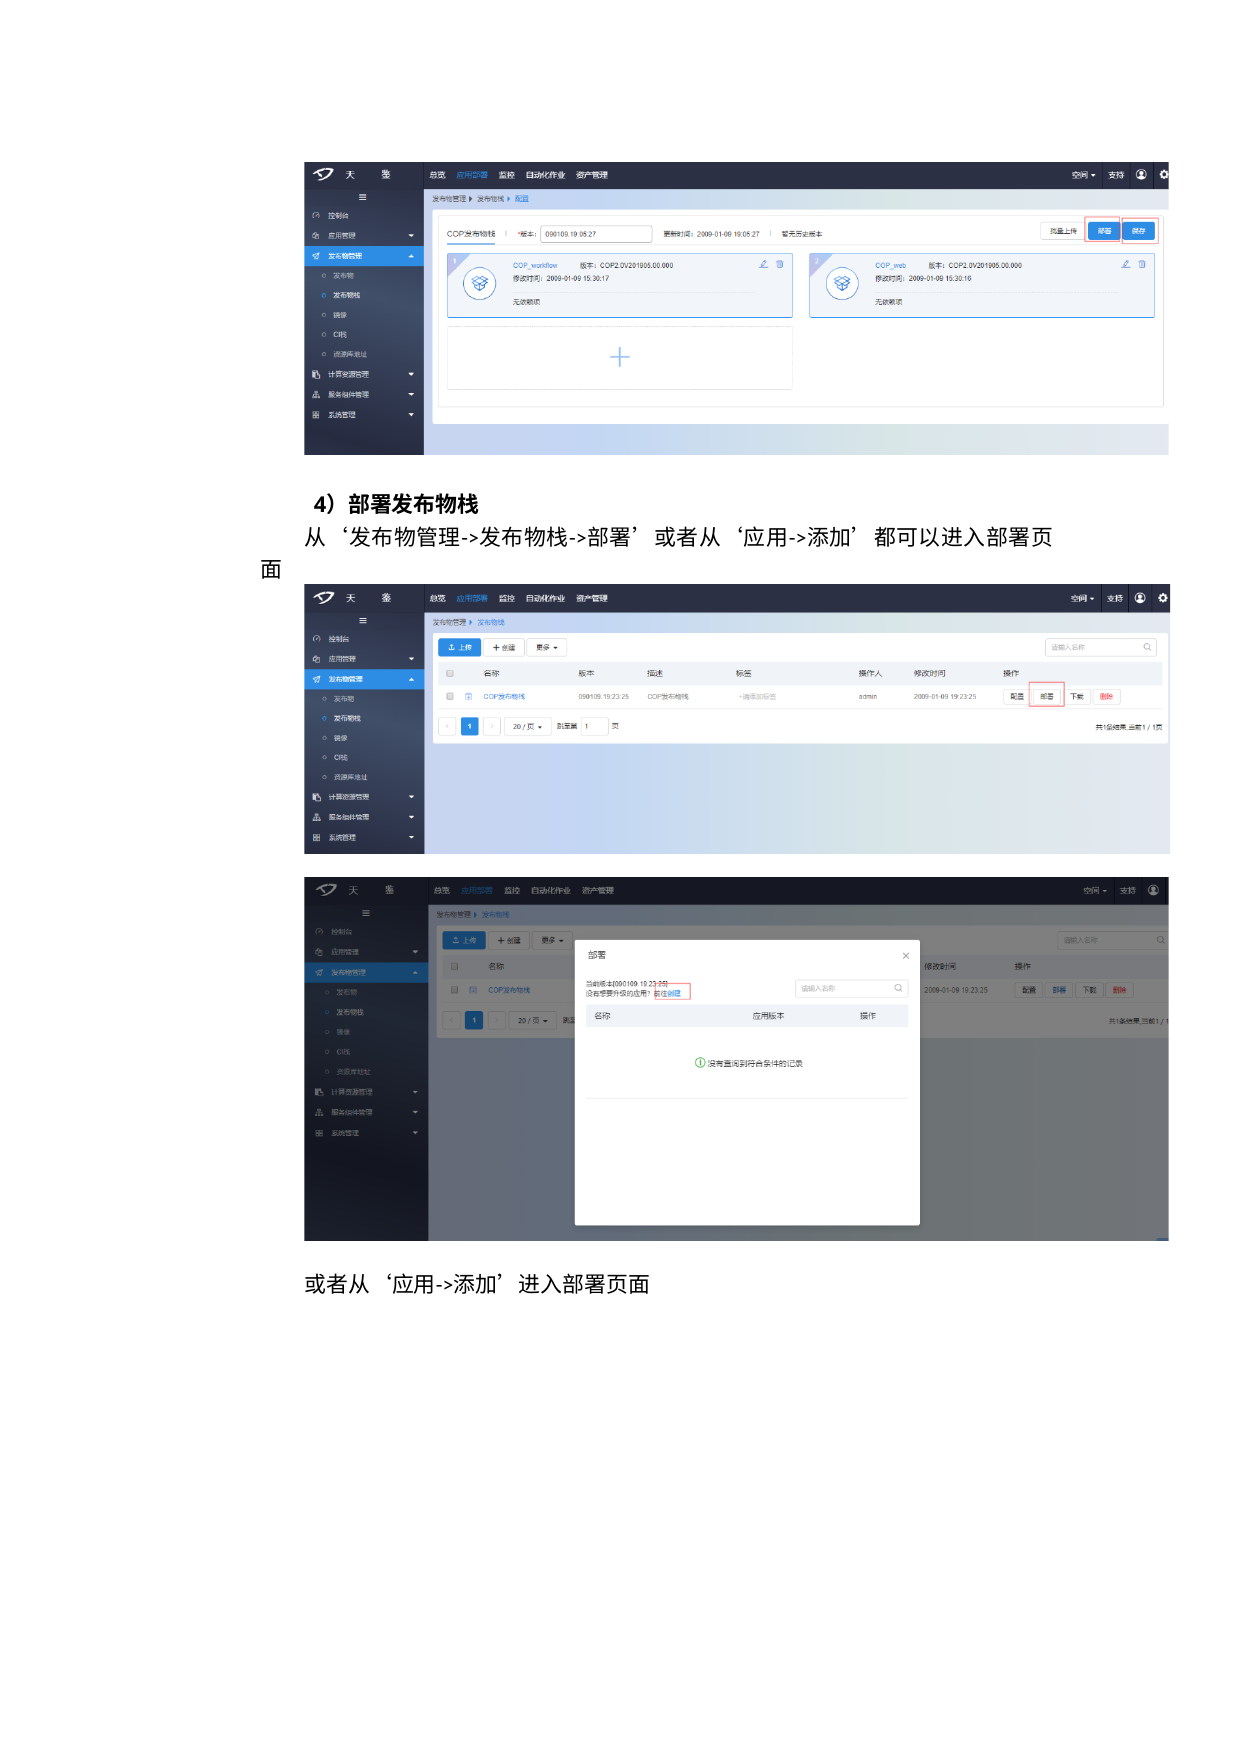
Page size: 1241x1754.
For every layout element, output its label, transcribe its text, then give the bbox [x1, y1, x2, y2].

picture [304, 877, 1169, 1241]
list 4）部署发布物栈 [313, 487, 1053, 519]
picture [304, 584, 1171, 854]
list 从‘发布物管理->发布物栈->部署’或者从‘应用->添加’都可以进入部署页面 [261, 519, 1053, 584]
list 或者从‘应用->添加’进入部署页面 [261, 1267, 1053, 1299]
picture [304, 162, 1169, 455]
